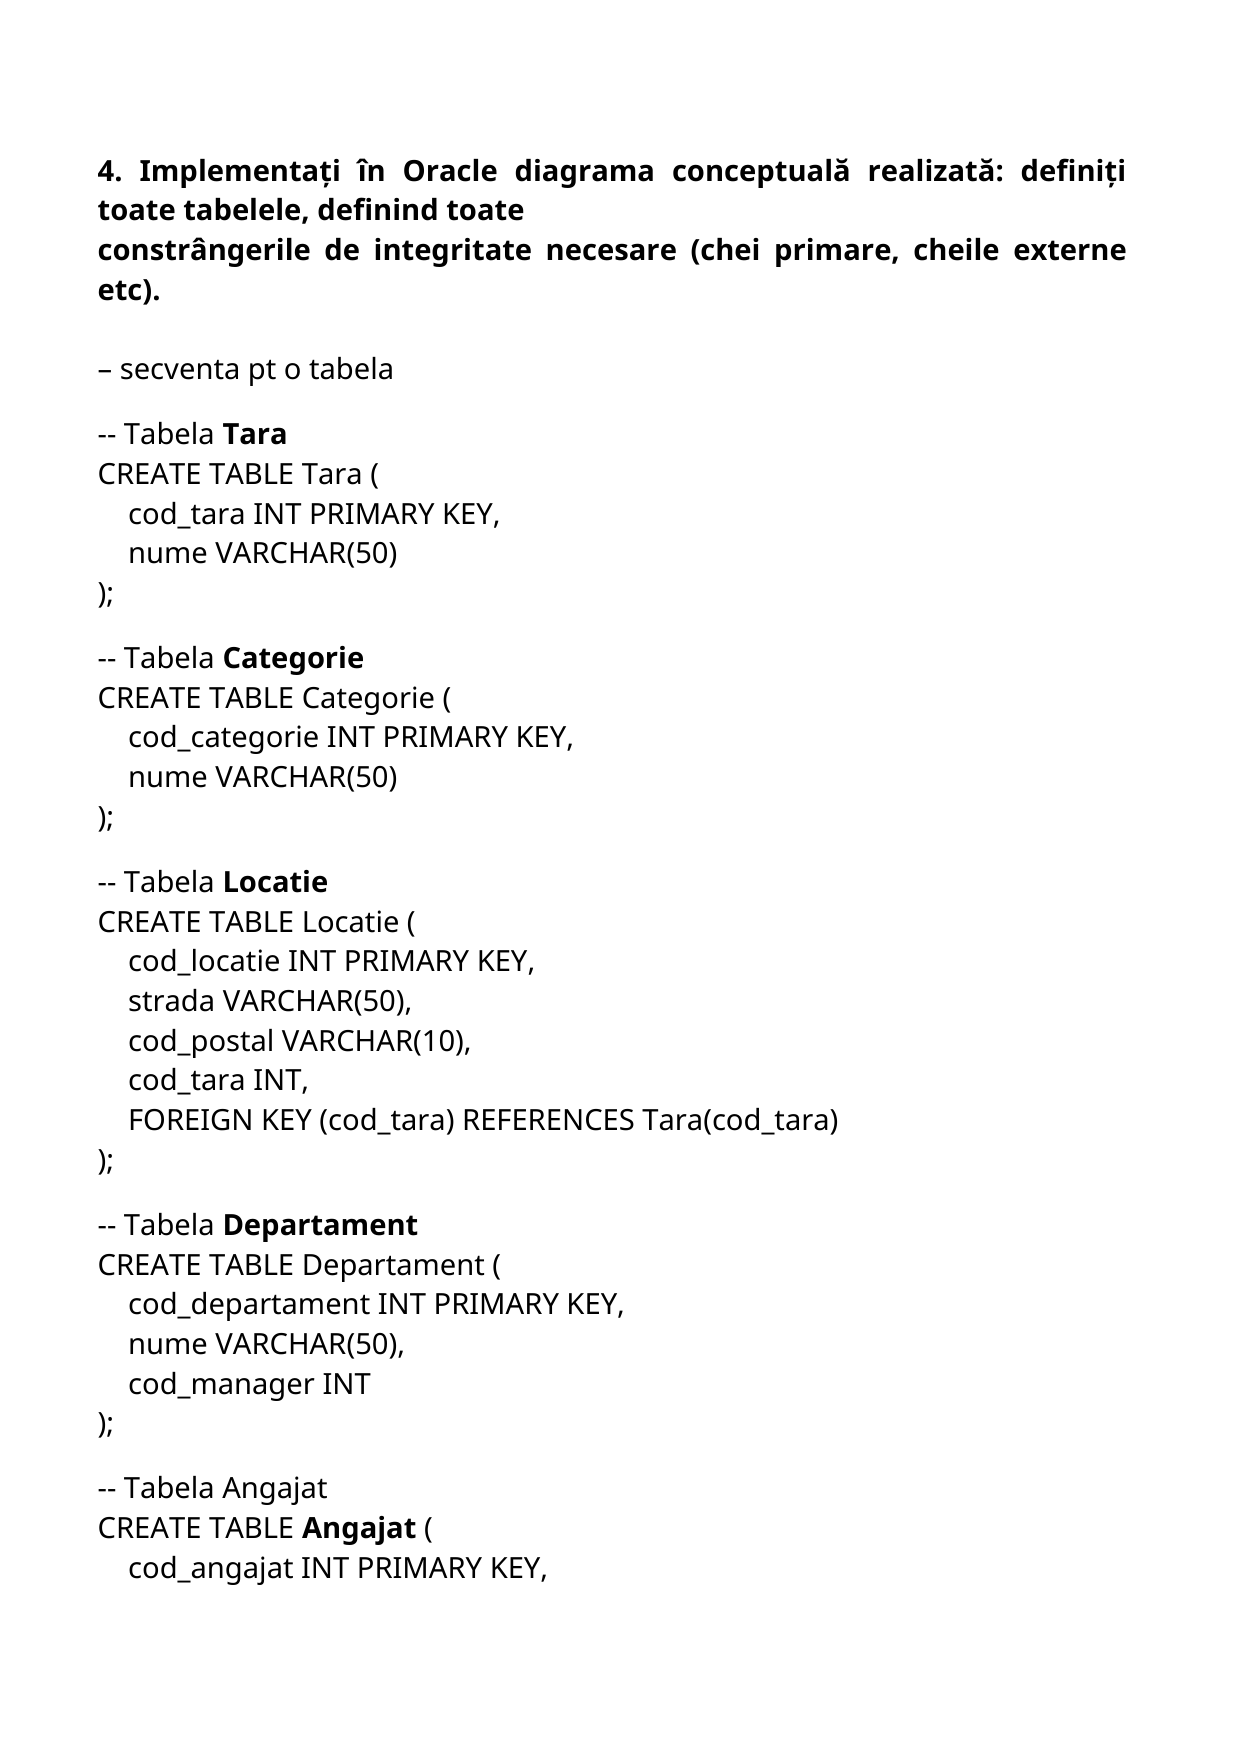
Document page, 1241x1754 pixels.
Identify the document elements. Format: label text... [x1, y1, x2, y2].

text -- Tabela Departament [97, 1204, 1128, 1244]
list 4. Implementați în Oracle diagrama conceptuală realizată: definiți toate tabelele, definind toate [97, 150, 1128, 229]
text FOREIGN KEY (cod_tara) REFERENCES Tara(cod_tara) [97, 1099, 1128, 1139]
text cod_categorie INT PRIMARY KEY, [97, 717, 1128, 756]
text CREATE TABLE Departament ( [97, 1244, 1128, 1283]
text cod_manager INT [97, 1363, 1128, 1403]
text CREATE TABLE Angajat ( [97, 1507, 1128, 1547]
text -- Tabela Angajat [97, 1468, 1128, 1507]
text nume VARCHAR(50), [97, 1323, 1128, 1363]
text ); [97, 1403, 1128, 1442]
text nume VARCHAR(50) [97, 756, 1128, 796]
text CREATE TABLE Tara ( [97, 453, 1128, 493]
text -- Tabela Tara [97, 413, 1128, 453]
text ); [97, 1139, 1128, 1179]
text ); [97, 572, 1128, 612]
text cod_tara INT PRIMARY KEY, [97, 493, 1128, 533]
text strada VARCHAR(50), [97, 980, 1128, 1020]
text CREATE TABLE Categorie ( [97, 677, 1128, 717]
text cod_angajat INT PRIMARY KEY, [97, 1547, 1128, 1587]
text ); [97, 796, 1128, 836]
text CREATE TABLE Locatie ( [97, 901, 1128, 941]
text – secventa pt o tabela [97, 348, 1128, 388]
text cod_postal VARCHAR(10), [97, 1020, 1128, 1060]
text -- Tabela Categorie [97, 637, 1128, 677]
text cod_departament INT PRIMARY KEY, [97, 1283, 1128, 1323]
list constrângerile de integritate necesare (chei primare, cheile externe etc). [97, 229, 1128, 309]
text -- Tabela Locatie [97, 861, 1128, 901]
text cod_tara INT, [97, 1060, 1128, 1099]
text nume VARCHAR(50) [97, 533, 1128, 572]
text cod_locatie INT PRIMARY KEY, [97, 941, 1128, 980]
